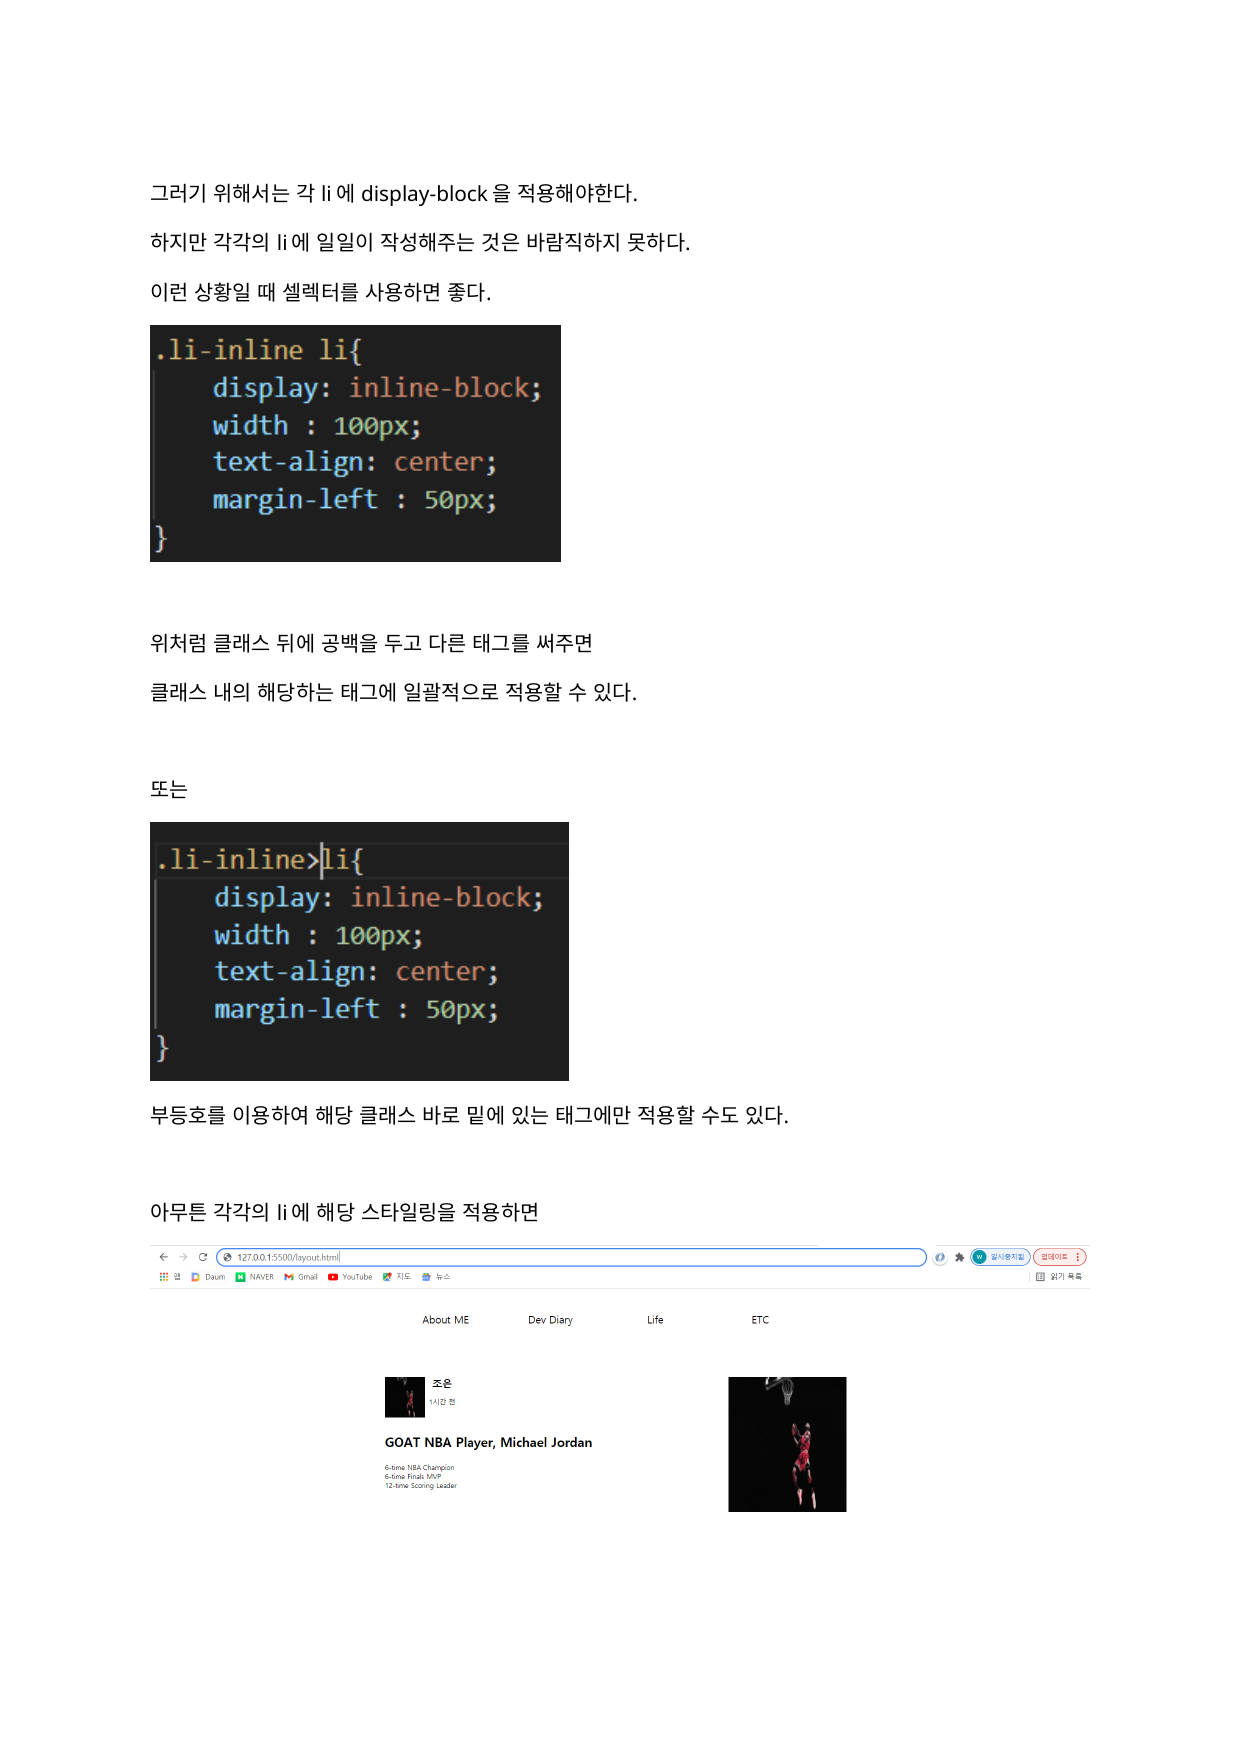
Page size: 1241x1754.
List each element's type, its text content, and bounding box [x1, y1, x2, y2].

picture [150, 325, 561, 562]
picture [150, 1245, 1091, 1599]
text 하지만 각각의 li에 일일이 작성해주는 것은 바람직하지 못하다. [150, 227, 1090, 257]
text 부등호를 이용하여 해당 클래스 바로 밑에 있는 태그에만 적용할 수도 있다. [150, 1099, 1090, 1129]
text 이런 상황일 때 셀렉터를 사용하면 좋다. [150, 276, 1090, 306]
text 또는 [150, 773, 1090, 803]
text 위처럼 클래스 뒤에 공백을 두고 다른 태그를 써주면 [150, 627, 1090, 658]
text 그러기 위해서는 각 li에 display-block을 적용해야한다. [150, 177, 1090, 207]
picture [150, 822, 569, 1081]
text 아무튼 각각의 li에 해당 스타일링을 적용하면 [150, 1196, 1090, 1226]
text 클래스 내의 해당하는 태그에 일괄적으로 적용할 수 있다. [150, 677, 1090, 707]
